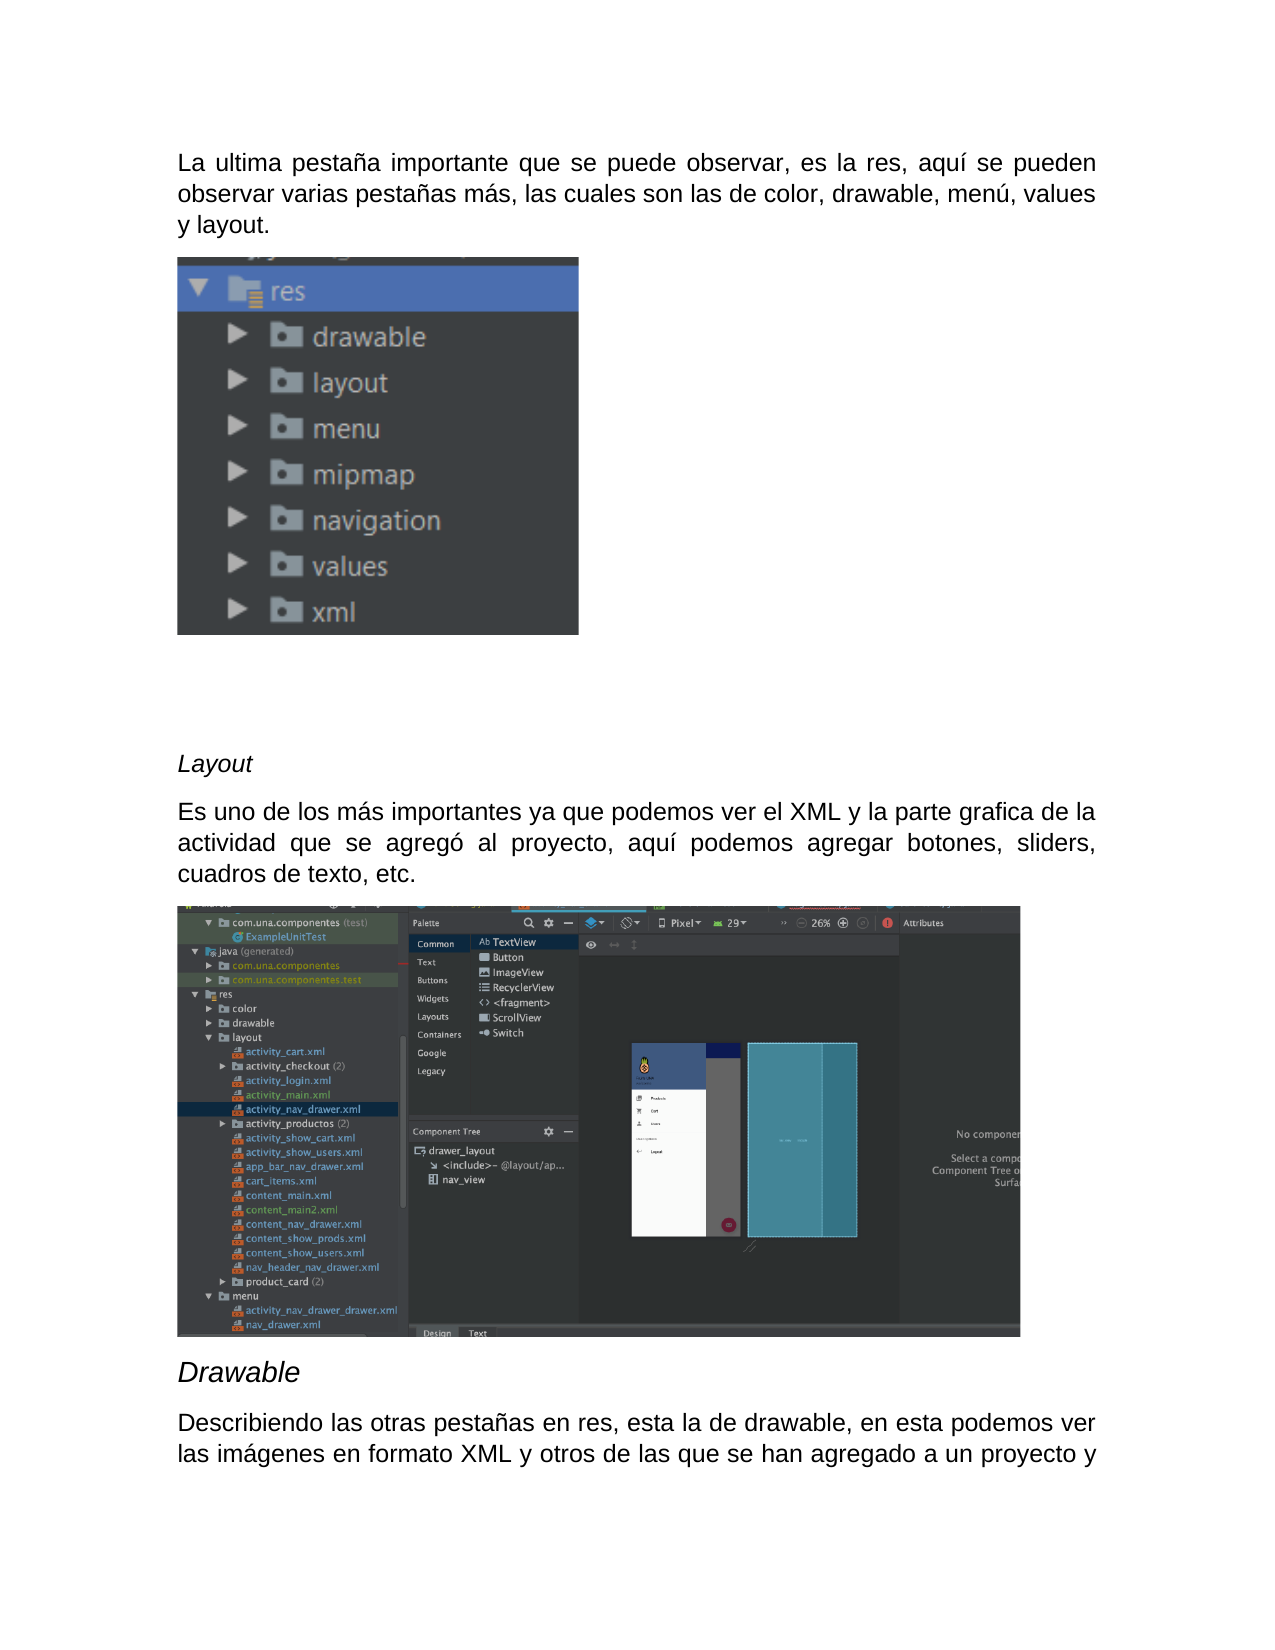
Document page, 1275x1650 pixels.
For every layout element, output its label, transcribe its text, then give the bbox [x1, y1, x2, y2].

text La ultima pestaña importante que se puede observar, es la res, aquí se pueden observar varias pestañas más, las cuales son las de color, drawable, menú, values y layout. [177, 148, 1098, 238]
picture [177, 906, 1021, 1337]
text Es uno de los más importantes ya que podemos ver el XML y la parte grafica de la actividad que se agregó al proyecto, aquí podemos agregar botones, sliders, cuadros de texto, etc. [177, 797, 1098, 888]
text Layout [177, 749, 1098, 778]
text Drawable [177, 1356, 1098, 1389]
picture [177, 257, 579, 635]
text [177, 1408, 1098, 1468]
